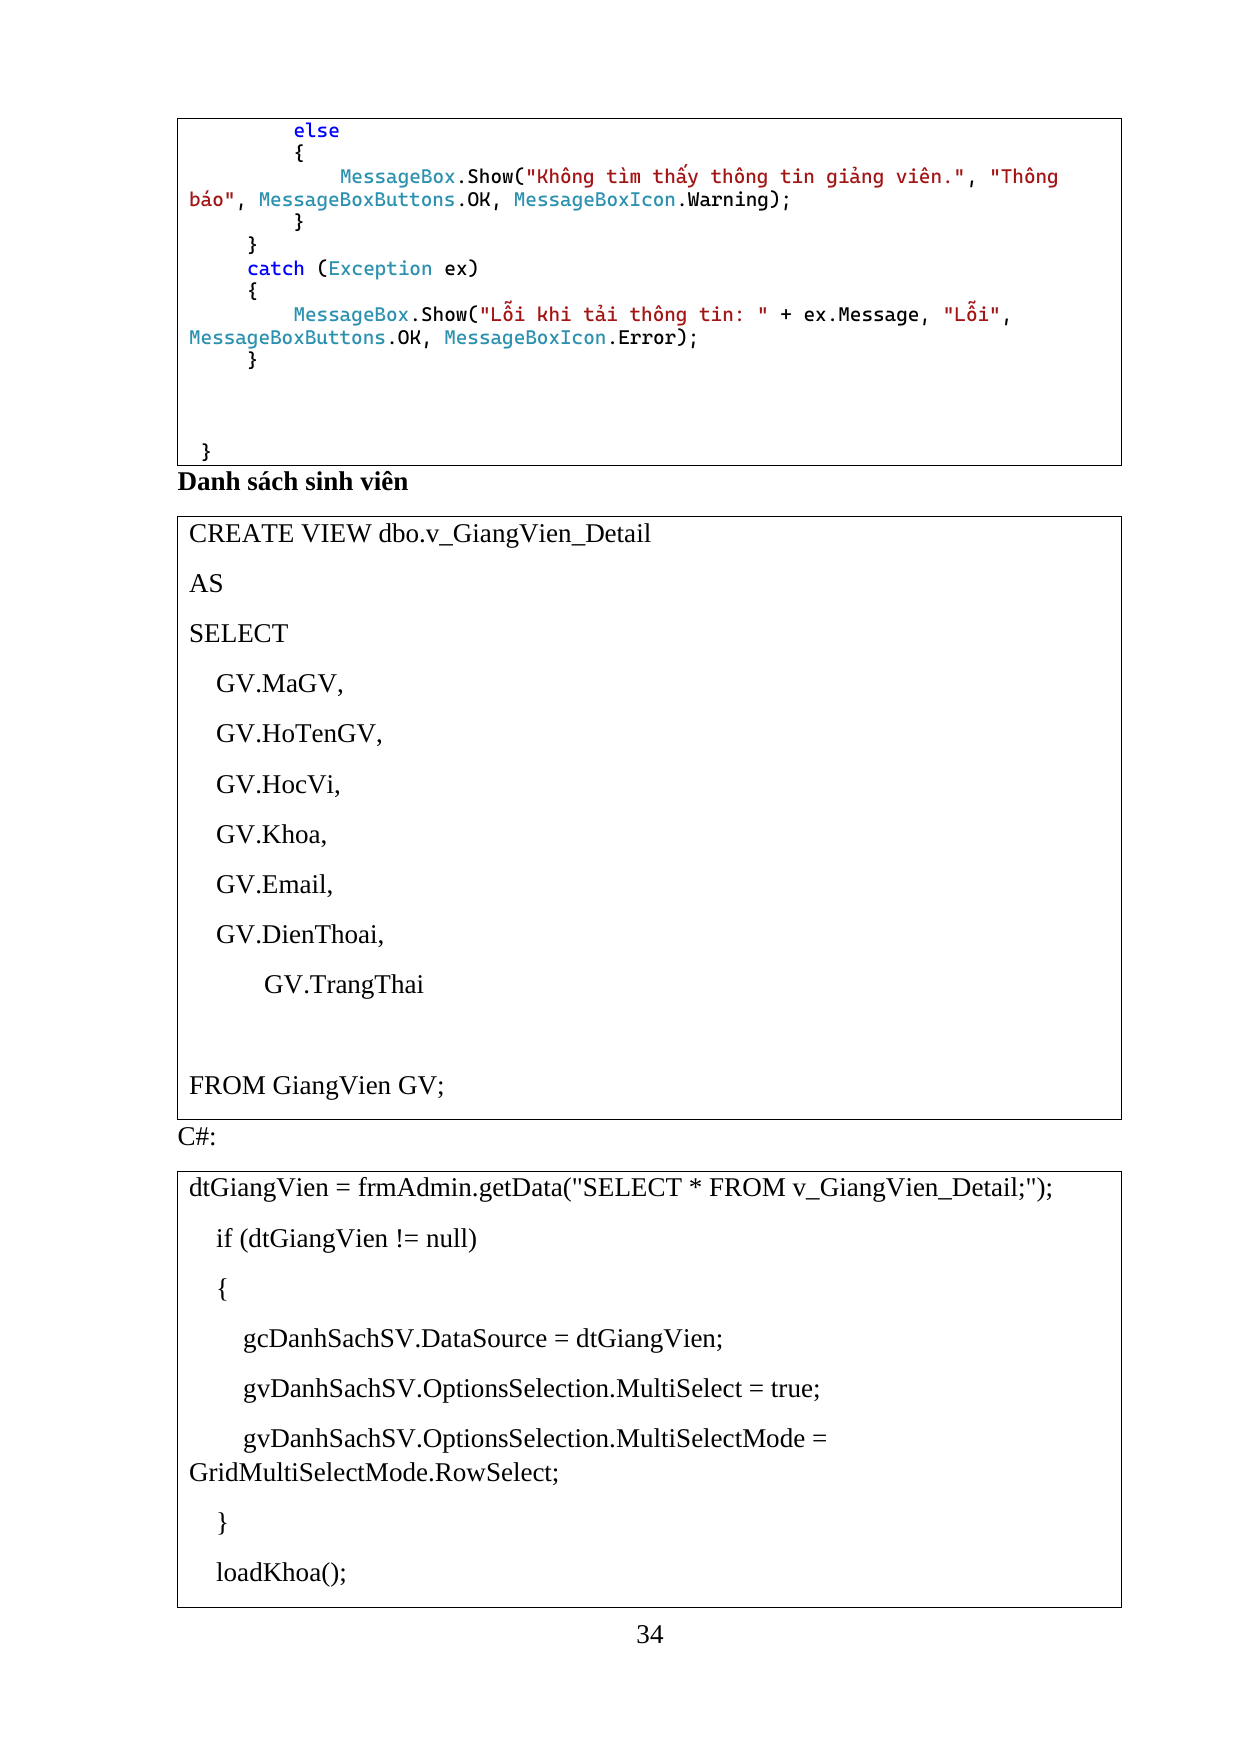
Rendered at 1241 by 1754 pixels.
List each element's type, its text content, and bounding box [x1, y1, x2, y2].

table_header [178, 119, 1121, 464]
table_header CREATE VIEW dbo.v_GiangVien_Detail AS SELECT GV.MaGV, GV.HoTenGV, GV.HocVi, GV.Khoa, GV.Email, GV.DienThoai, GV.TrangThai FROM GiangVien GV; [178, 517, 1121, 1119]
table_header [178, 1172, 1121, 1607]
text C#: [177, 1120, 1122, 1151]
text Danh sách sinh viên [177, 466, 1122, 497]
